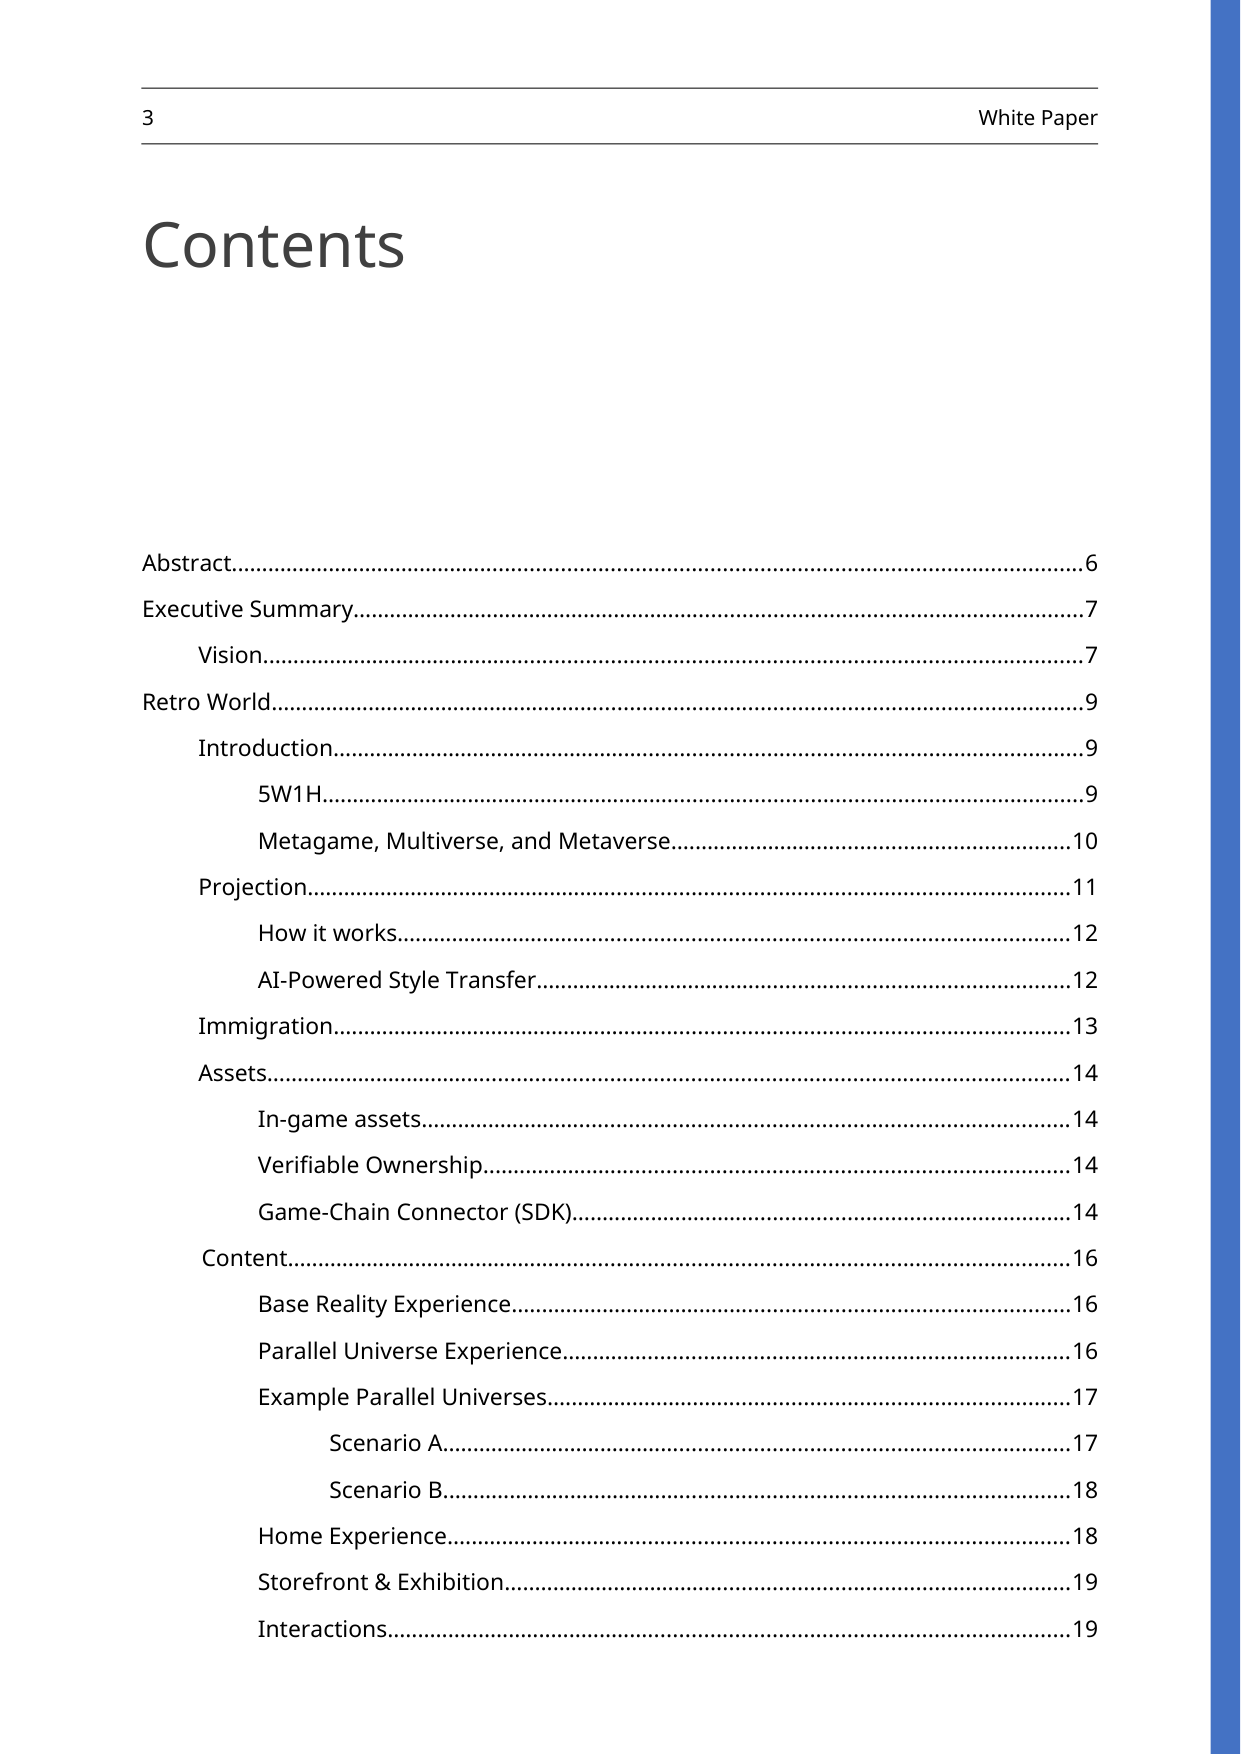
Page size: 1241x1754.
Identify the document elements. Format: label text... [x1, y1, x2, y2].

text Game-Chain Connector (SDK) 14 [142, 1196, 1098, 1227]
text Vision 7 [142, 639, 1098, 671]
text How it works 12 [142, 917, 1098, 949]
text Content 16 [142, 1242, 1098, 1273]
text Assets 14 [142, 1056, 1098, 1088]
text Retro World 9 [142, 686, 1098, 717]
text Abstract 6 [142, 547, 1098, 578]
text In-game assets 14 [142, 1103, 1098, 1134]
text Parallel Universe Experience 16 [142, 1334, 1098, 1366]
text AI-Powered Style Transfer 12 [142, 964, 1098, 995]
text Scenario B 18 [142, 1474, 1098, 1505]
text Projection 11 [142, 871, 1098, 902]
text Storefront & Exhibition 19 [142, 1566, 1098, 1598]
text Scenario A 17 [142, 1427, 1098, 1458]
text Introduction 9 [142, 732, 1098, 763]
text Verifiable Ownership 14 [142, 1149, 1098, 1180]
text Metagame, Multiverse, and Metaverse 10 [142, 825, 1098, 856]
text Base Reality Experience 16 [142, 1288, 1098, 1319]
text Immigration 13 [142, 1010, 1098, 1041]
text Home Experience 18 [142, 1520, 1098, 1551]
text 5W1H 9 [142, 778, 1098, 809]
text Contents [142, 201, 1098, 286]
text Executive Summary 7 [142, 593, 1098, 624]
text Example Parallel Universes 17 [142, 1381, 1098, 1412]
text Interactions 19 [142, 1613, 1098, 1644]
